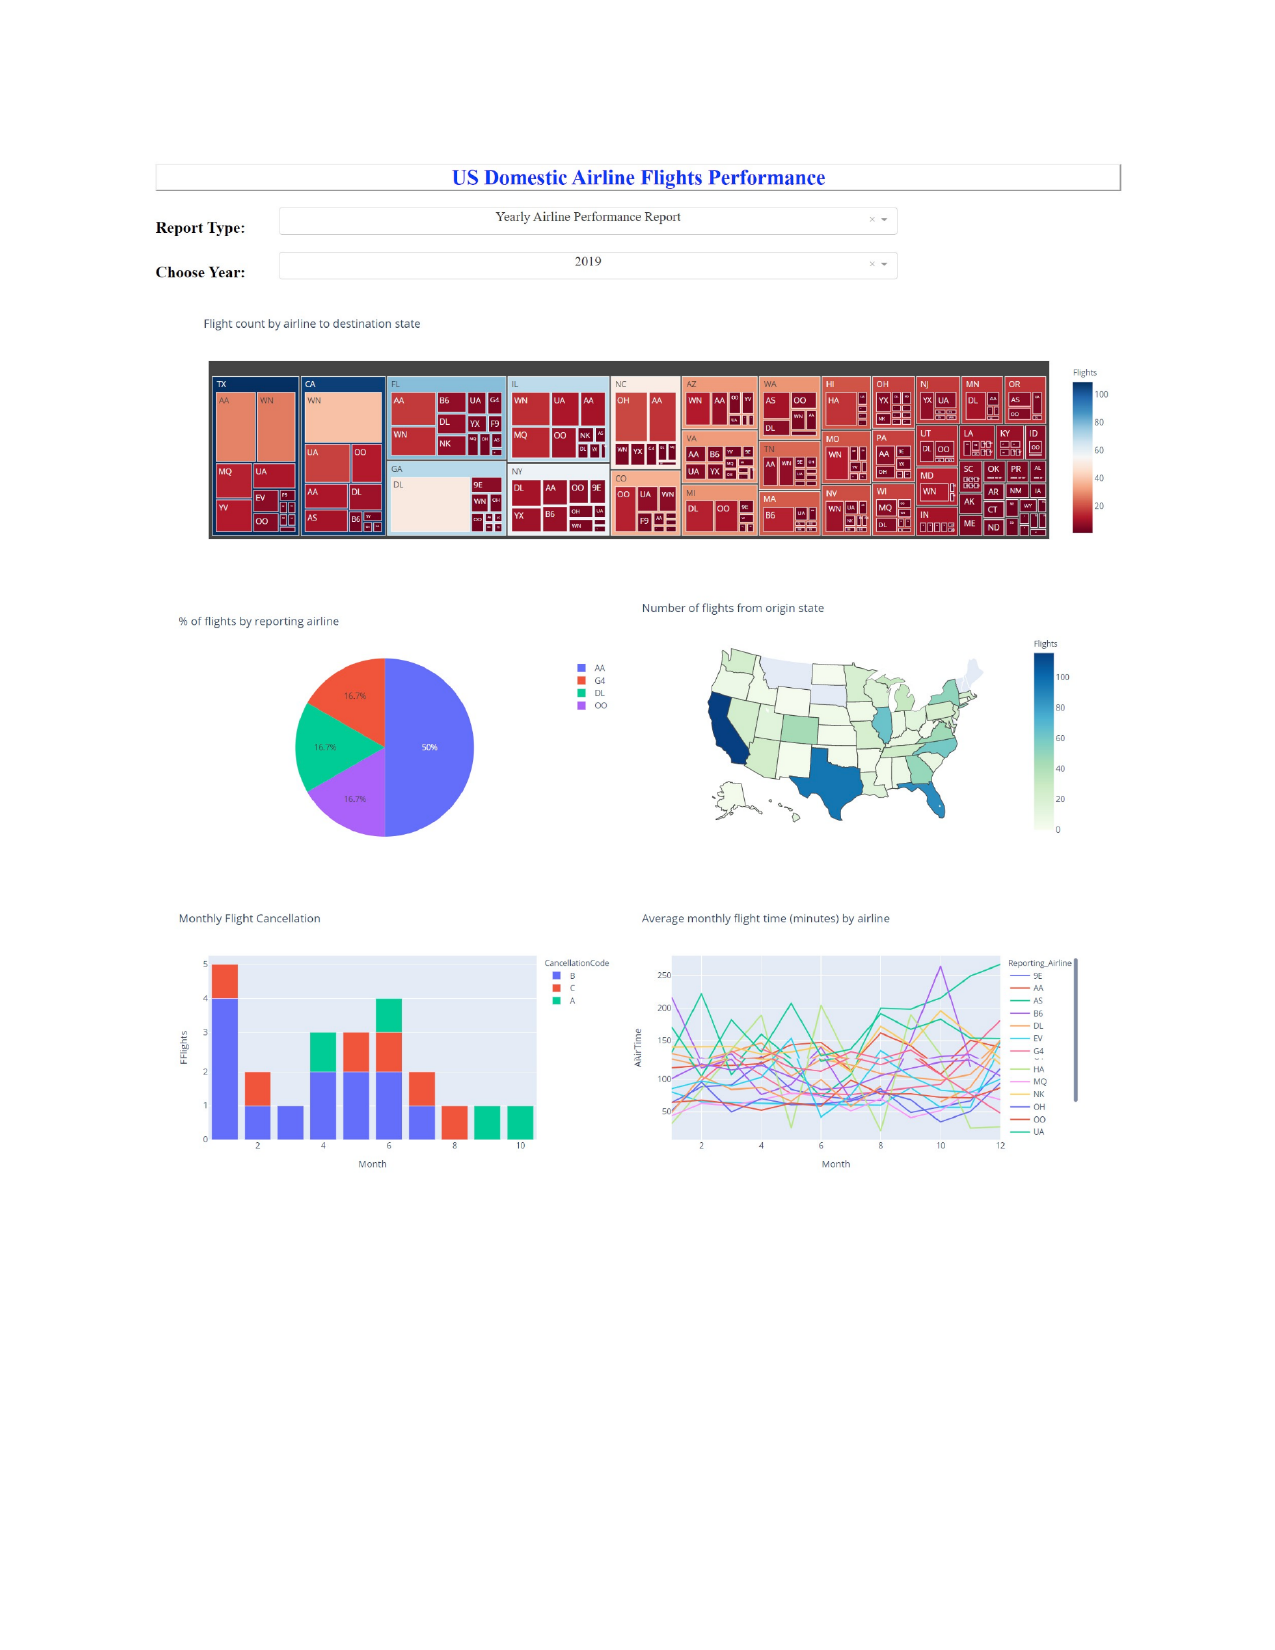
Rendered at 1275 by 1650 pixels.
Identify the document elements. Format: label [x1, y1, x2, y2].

picture [150, 150, 1125, 1267]
